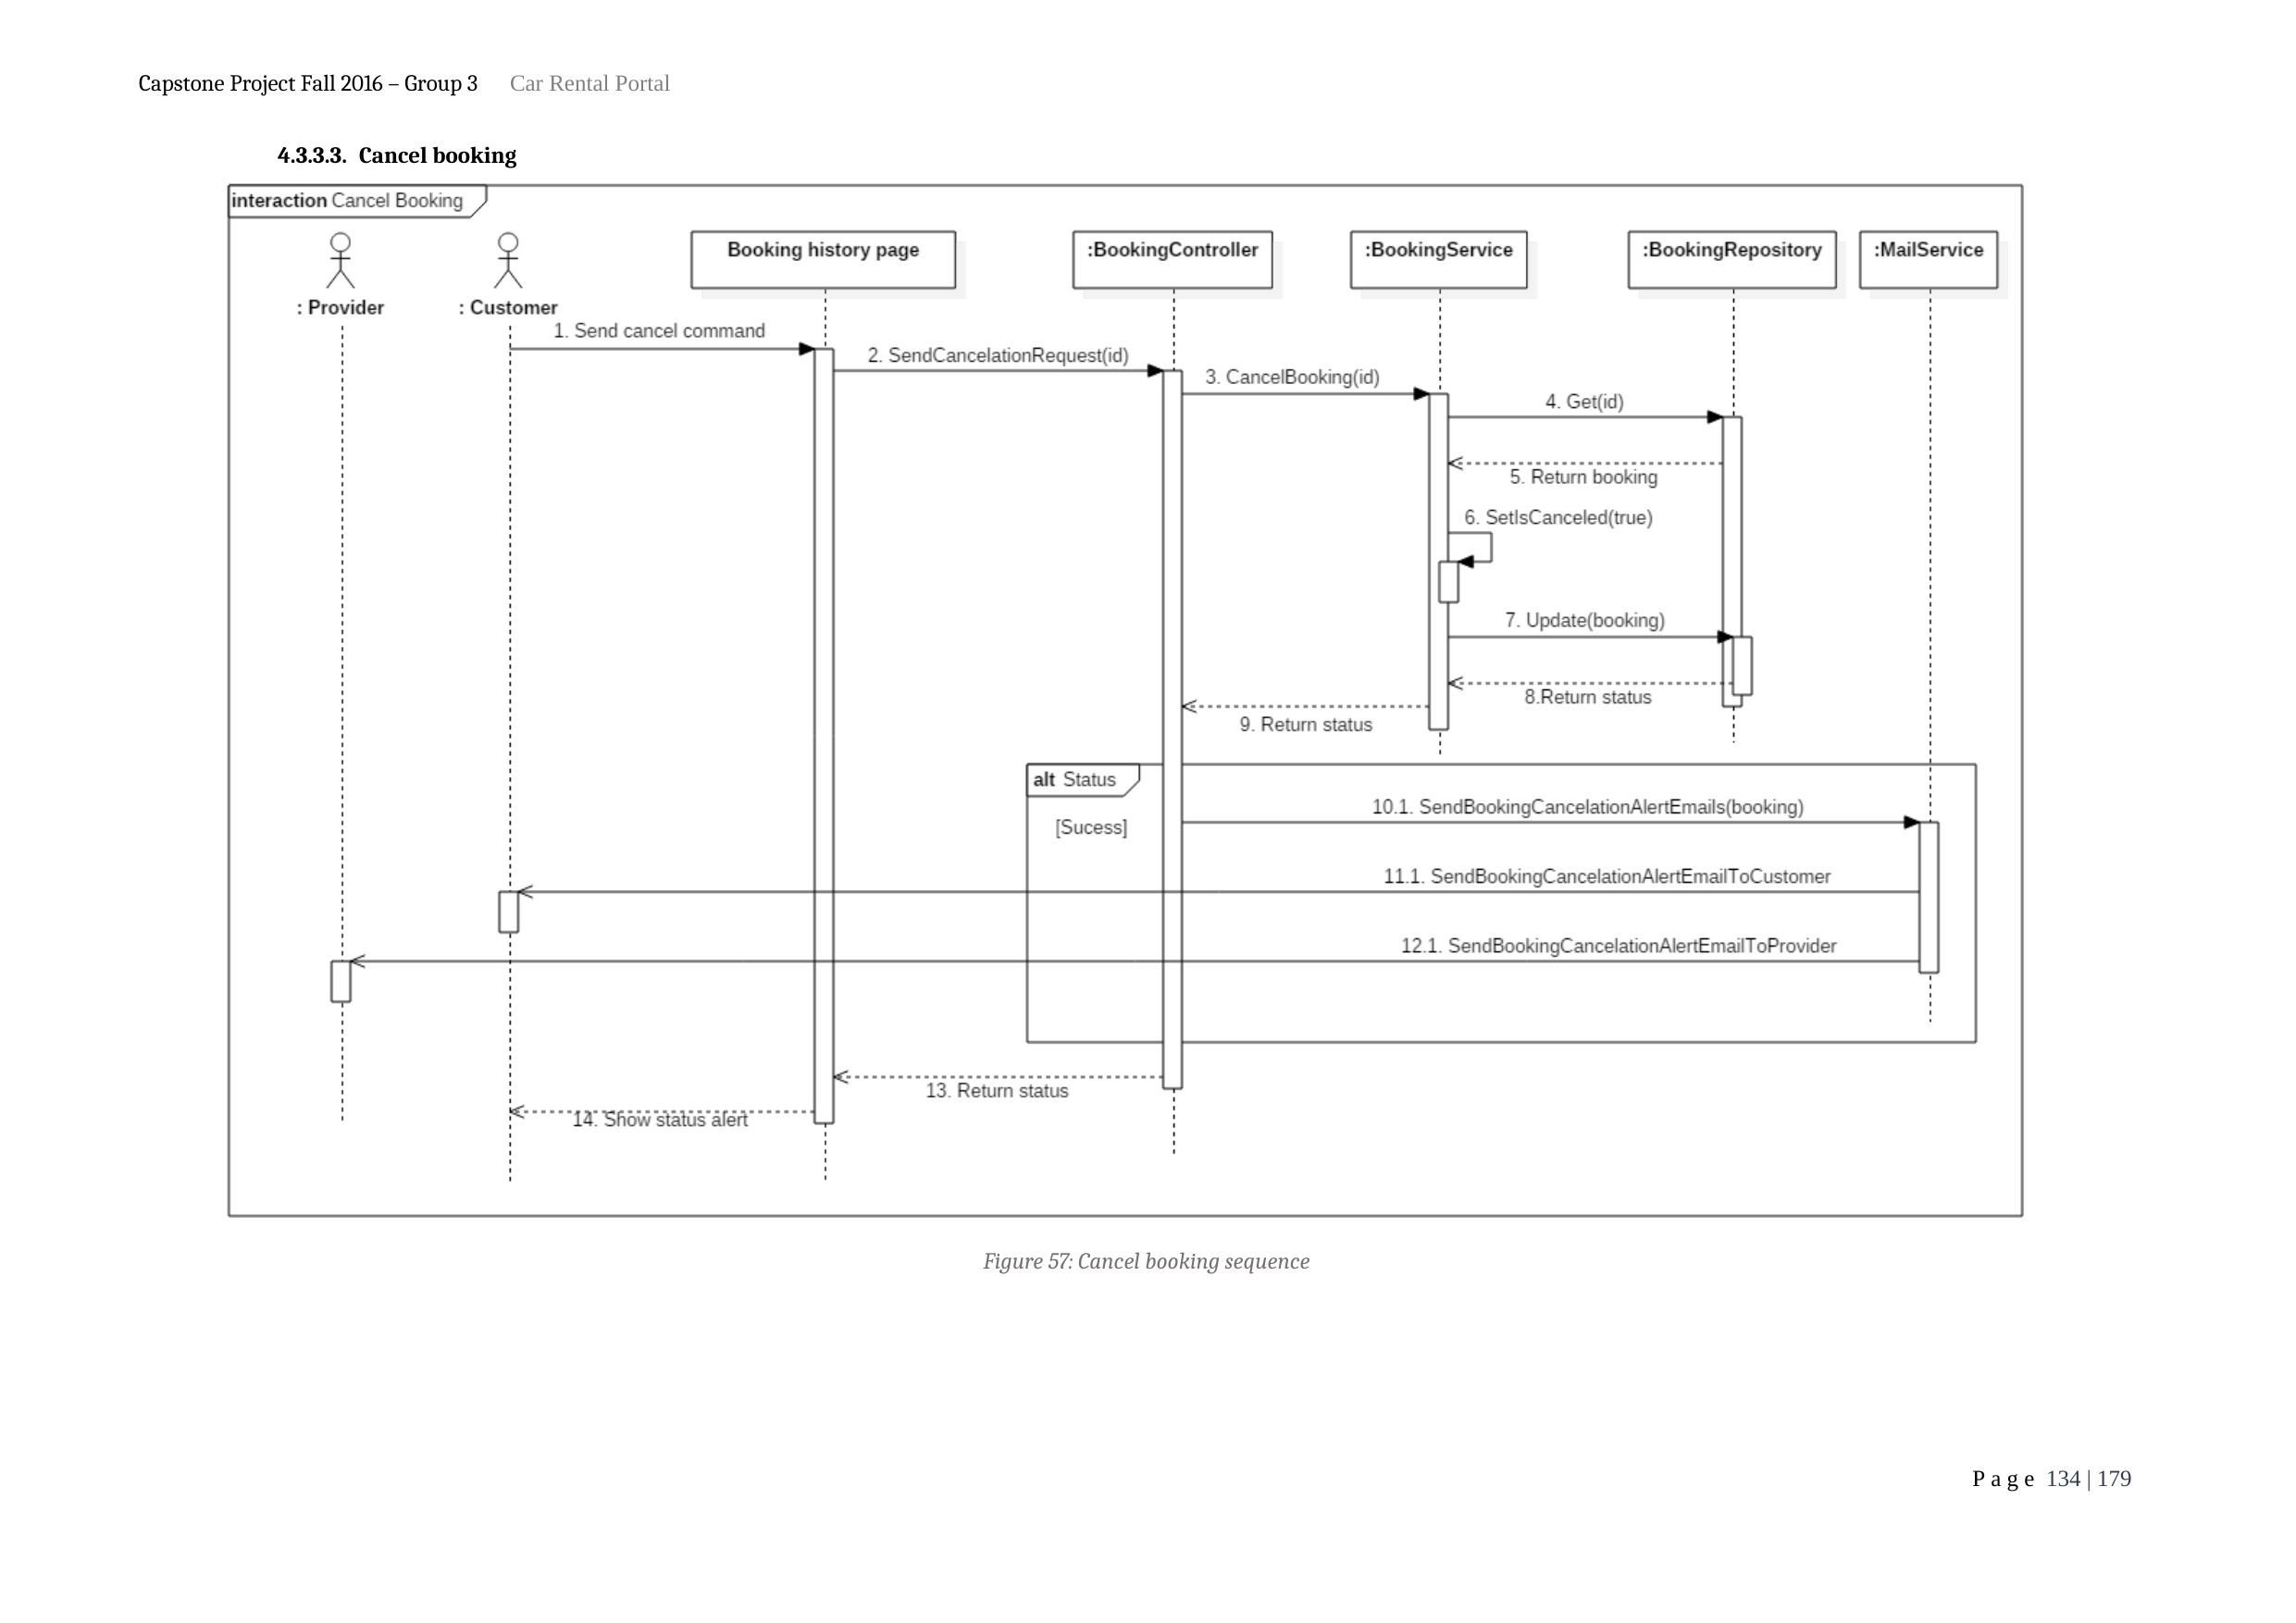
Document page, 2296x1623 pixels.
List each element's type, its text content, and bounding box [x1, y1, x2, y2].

subtitle Cancel booking [278, 142, 2156, 169]
picture [215, 171, 2080, 1231]
